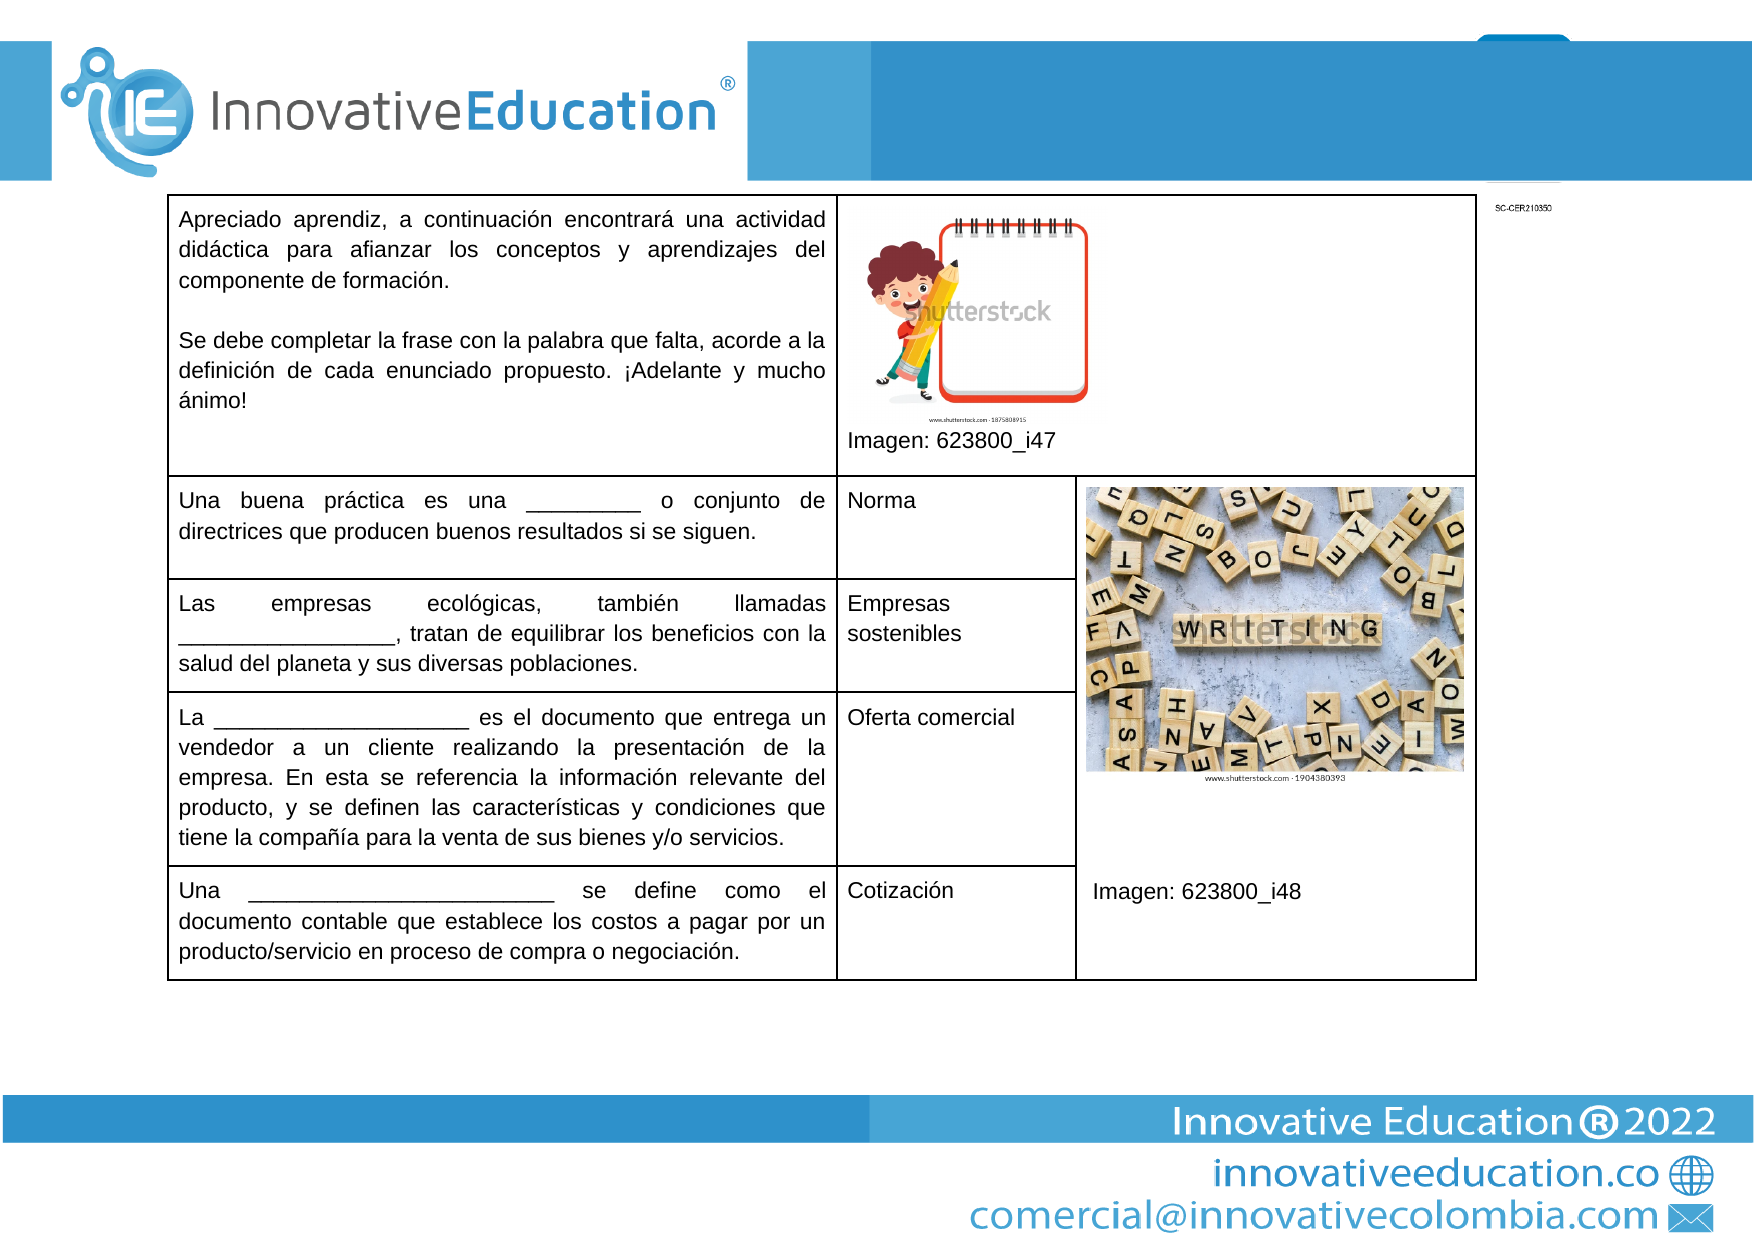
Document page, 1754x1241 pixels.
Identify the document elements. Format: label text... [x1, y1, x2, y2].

table_cell Una buena práctica es una _________ o conjunto de directrices que producen buenos resultados si se siguen. [169, 477, 836, 577]
table_cell Imagen: 623800_i48 [1077, 477, 1475, 978]
picture [0, 28, 1752, 214]
table_cell Apreciado aprendiz, a continuación encontrará una actividad didáctica para afianzar los conceptos y aprendizajes del componente de formación. Se debe completar la frase con la palabra que falta, acorde a la definición de cada enunciado propuesto. ¡Adelante y mucho ánimo! [169, 196, 836, 475]
picture [2, 1093, 1754, 1239]
table_cell Imagen: 623800_i47 [838, 196, 1475, 475]
table_cell Cotización [838, 867, 1075, 978]
table_cell Empresas sostenibles [838, 580, 1075, 691]
picture [847, 206, 1108, 424]
table_cell Oferta comercial [838, 693, 1075, 865]
table_cell Norma [838, 477, 1075, 577]
table_cell Una ________________________ se define como el documento contable que establece los costos a pagar por un producto/servicio en proceso de compra o negociación. [169, 867, 836, 978]
table_cell La ____________________ es el documento que entrega un vendedor a un cliente realizando la presentación de la empresa. En esta se referencia la información relevante del producto, y se definen las características y condiciones que tiene la compañía para la venta de sus bienes y/o servicios. [169, 693, 836, 865]
picture [1086, 487, 1464, 784]
table_cell Las empresas ecológicas, también llamadas _________________, tratan de equilibrar los beneficios con la salud del planeta y sus diversas poblaciones. [169, 580, 836, 691]
